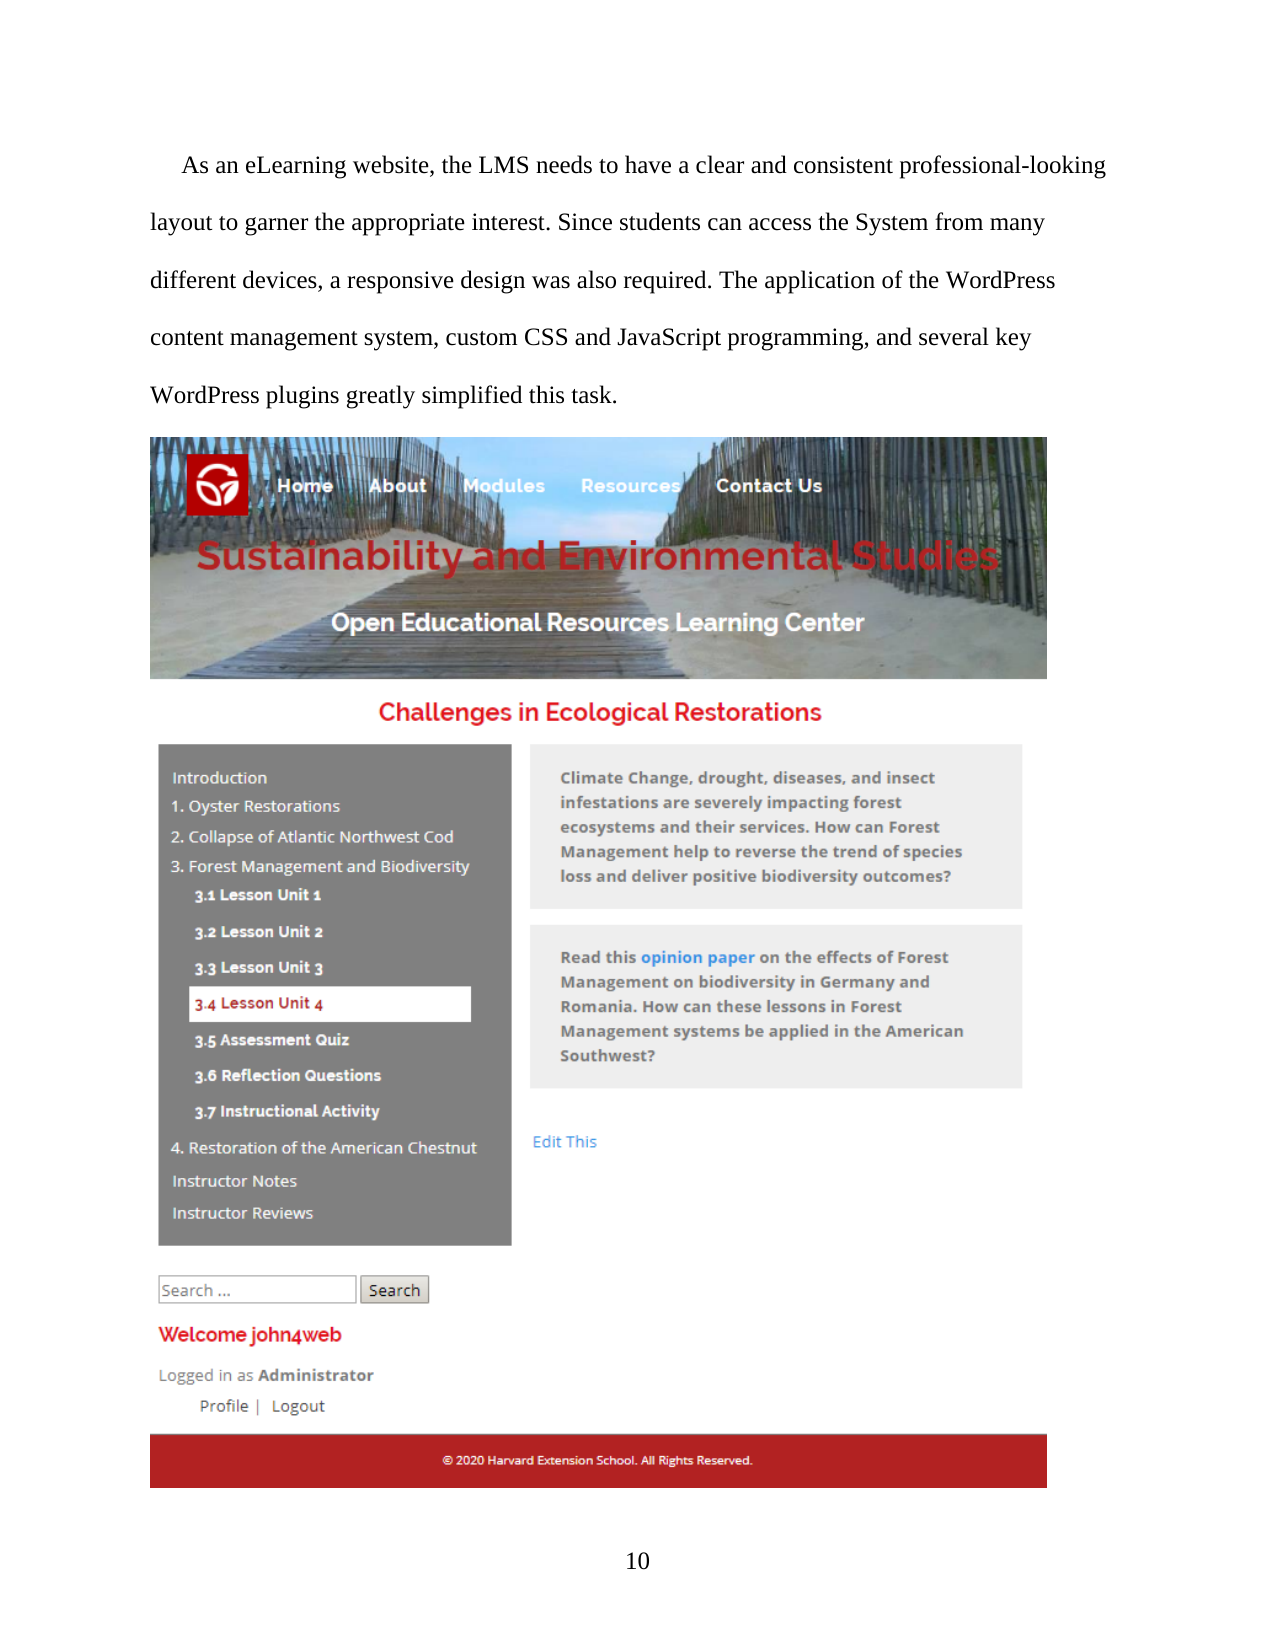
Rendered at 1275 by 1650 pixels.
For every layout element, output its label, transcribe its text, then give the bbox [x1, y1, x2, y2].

picture [150, 437, 1047, 1488]
text As an eLearning website, the LMS needs to have a clear and consistent professional-looking layout to garner the appropriate interest. Since students can access the System from many different devices, a responsive design was also required. The application of the WordPress content management system, custom CSS and JavaScript programming, and several key WordPress plugins greatly simplified this task. [150, 150, 1125, 409]
